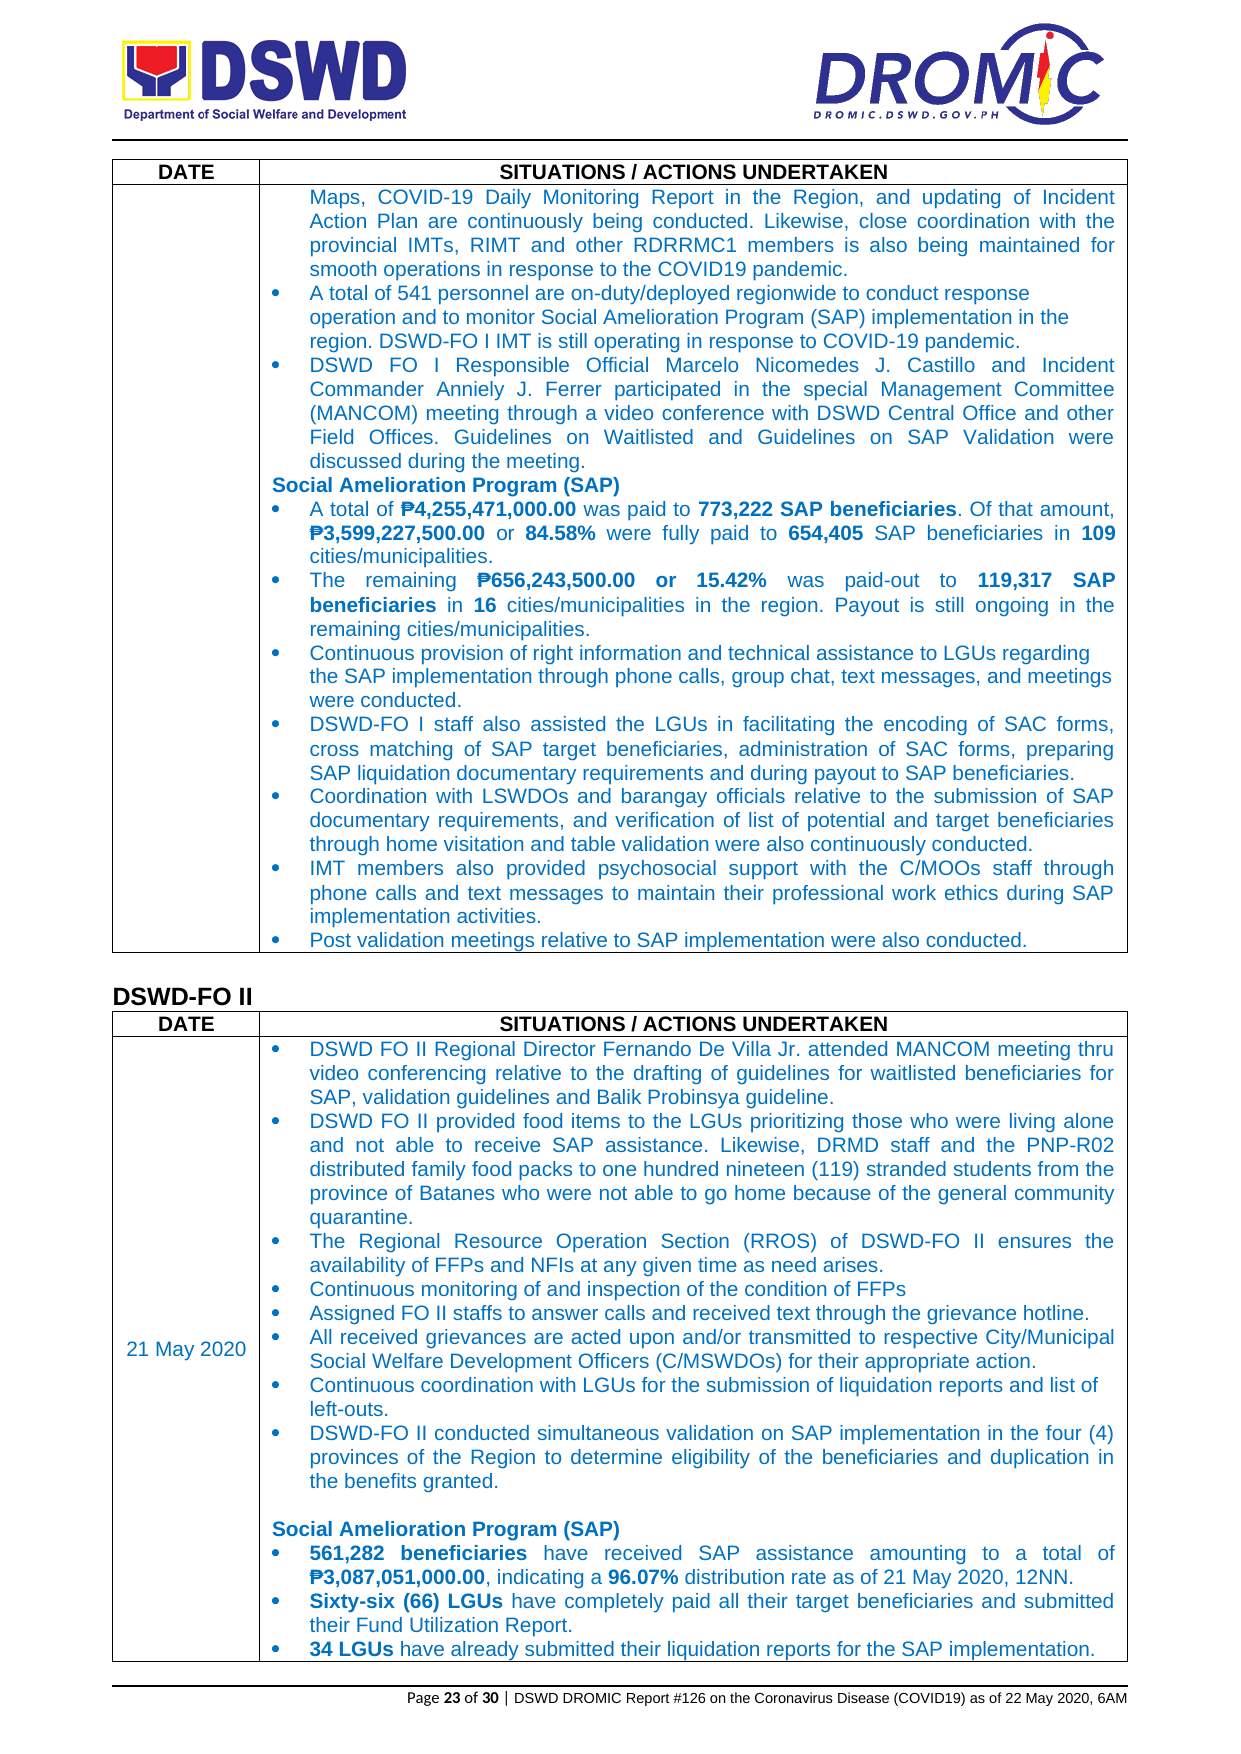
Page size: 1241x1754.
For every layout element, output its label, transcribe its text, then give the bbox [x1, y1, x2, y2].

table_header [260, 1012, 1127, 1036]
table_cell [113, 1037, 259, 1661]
text DSWD-FO II [112, 982, 1128, 1011]
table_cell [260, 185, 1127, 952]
picture [781, 23, 1133, 125]
picture [112, 37, 417, 125]
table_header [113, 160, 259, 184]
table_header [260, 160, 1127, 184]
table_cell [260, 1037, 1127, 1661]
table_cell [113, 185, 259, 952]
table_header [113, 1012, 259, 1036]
